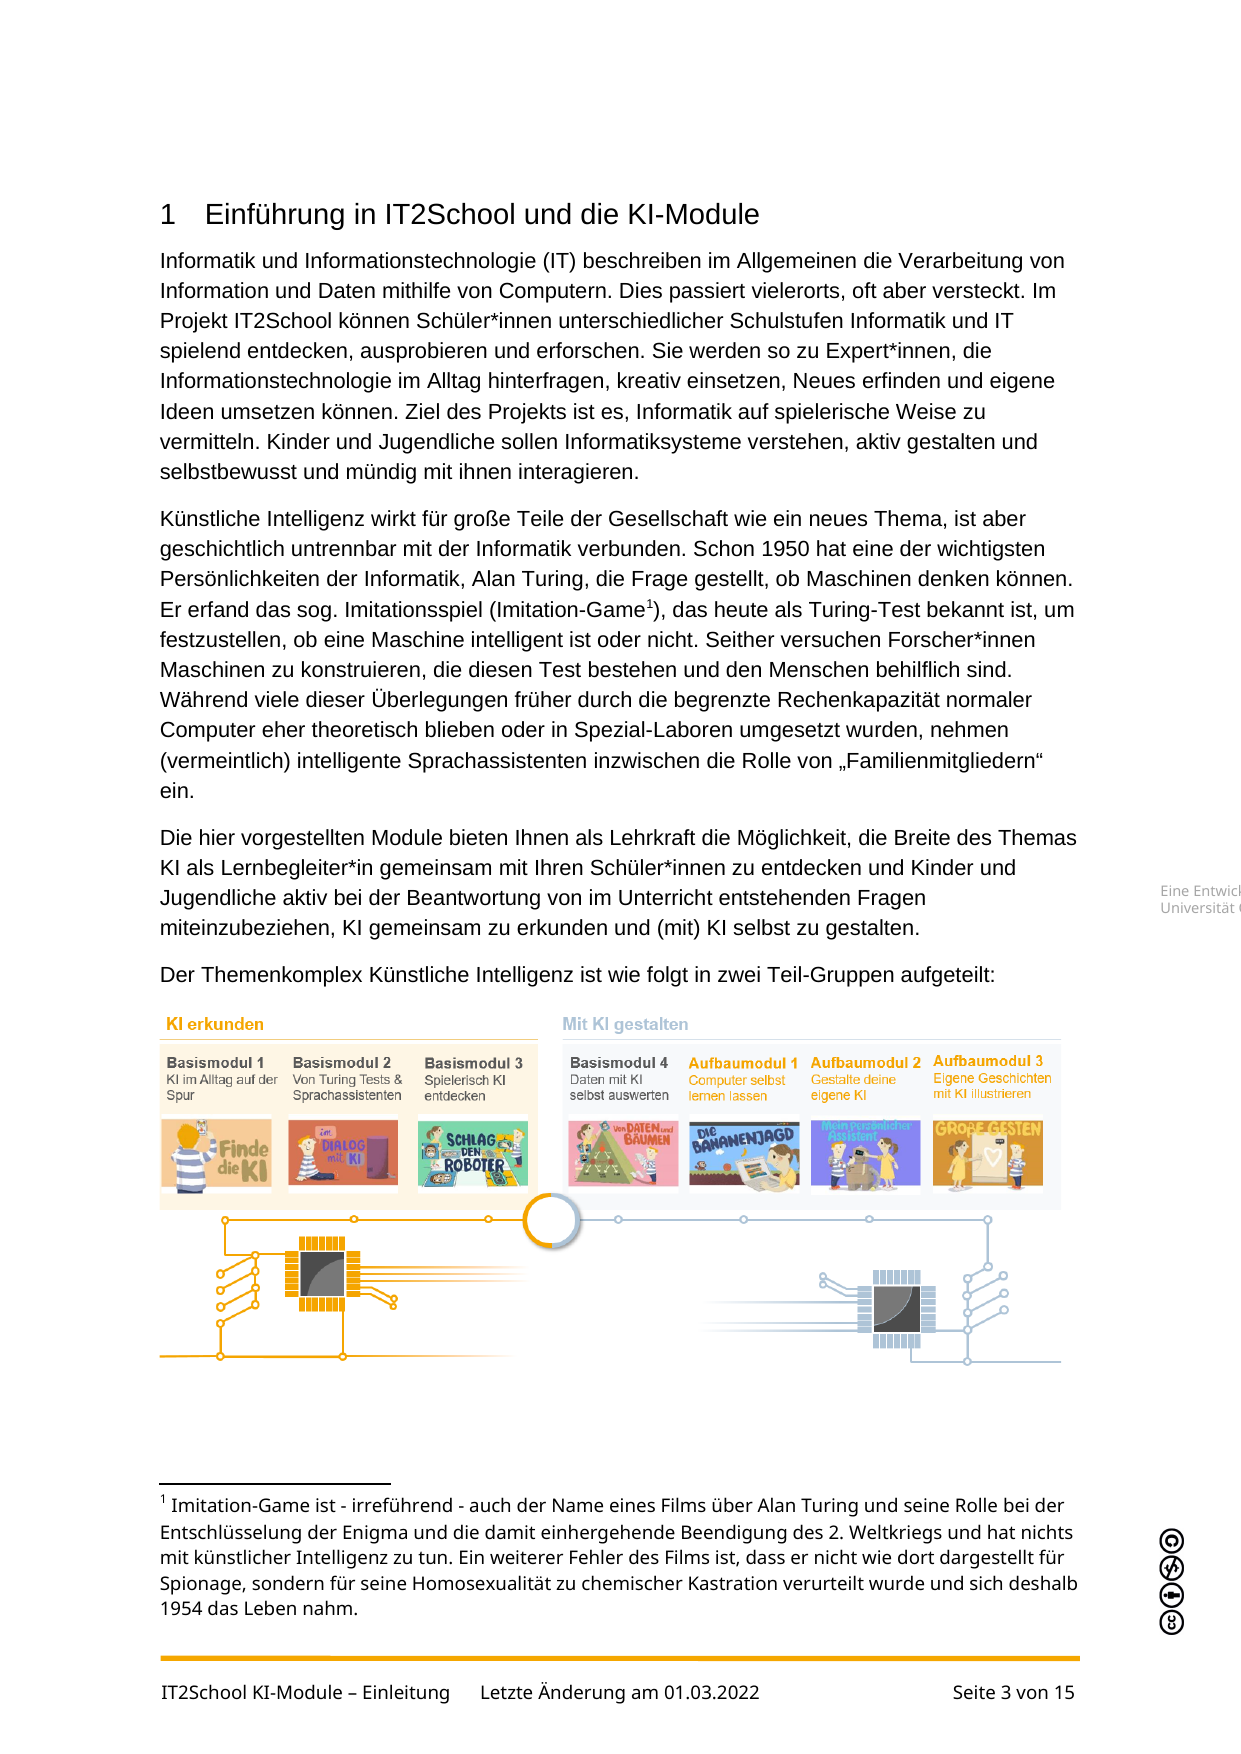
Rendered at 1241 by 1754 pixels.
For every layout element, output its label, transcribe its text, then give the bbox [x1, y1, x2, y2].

text Die hier vorgestellten Module bieten Ihnen als Lehrkraft die Möglichkeit, die Breite des Themas KI als Lernbegleiter*in gemeinsam mit Ihren Schüler*innen zu entdecken und Kinder und Jugendliche aktiv bei der Beantwortung von im Unterricht entstehenden Fragen miteinzubeziehen, KI gemeinsam zu erkunden und (mit) KI selbst zu gestalten. [159, 824, 1081, 940]
picture [159, 1008, 1062, 1370]
text Der Themenkomplex Künstliche Intelligenz ist wie folgt in zwei Teil-Gruppen aufgeteilt: [159, 962, 1081, 987]
subtitle Einführung in IT2School und die KI-Module [159, 197, 1081, 231]
text Künstliche Intelligenz wirkt für große Teile der Gesellschaft wie ein neues Thema, ist aber geschichtlich untrennbar mit der Informatik verbunden. Schon 1950 hat eine der wichtigsten Persönlichkeiten der Informatik, Alan Turing, die Frage gestellt, ob Maschinen denken können. Er erfand das sog. Imitationsspiel (Imitation-Game), das heute als Turing-Test bekannt ist, um festzustellen, ob eine Maschine intelligent ist oder nicht. Seither versuchen Forscher*innen Maschinen zu konstruieren, die diesen Test bestehen und den Menschen behilflich sind. Während viele dieser Überlegungen früher durch die begrenzte Rechenkapazität normaler Computer eher theoretisch blieben oder in Spezial-Laboren umgesetzt wurden, nehmen (vermeintlich) intelligente Sprachassistenten inzwischen die Rolle von „Familienmitgliedern“ ein. [159, 506, 1081, 803]
picture [1160, 1529, 1184, 1635]
text Informatik und Informationstechnologie (IT) beschreiben im Allgemeinen die Verarbeitung von Information und Daten mithilfe von Computern. Dies passiert vielerorts, oft aber versteckt. Im Projekt IT2School können Schüler*innen unterschiedlicher Schulstufen Informatik und IT spielend entdecken, ausprobieren und erforschen. Sie werden so zu Expert*innen, die Informationstechnologie im Alltag hinterfragen, kreativ einsetzen, Neues erfinden und eigene Ideen umsetzen können. Ziel des Projekts ist es, Informatik auf spielerische Weise zu vermitteln. Kinder und Jugendliche sollen Informatiksysteme verstehen, aktiv gestalten und selbstbewusst und mündig mit ihnen interagieren. [159, 247, 1081, 484]
